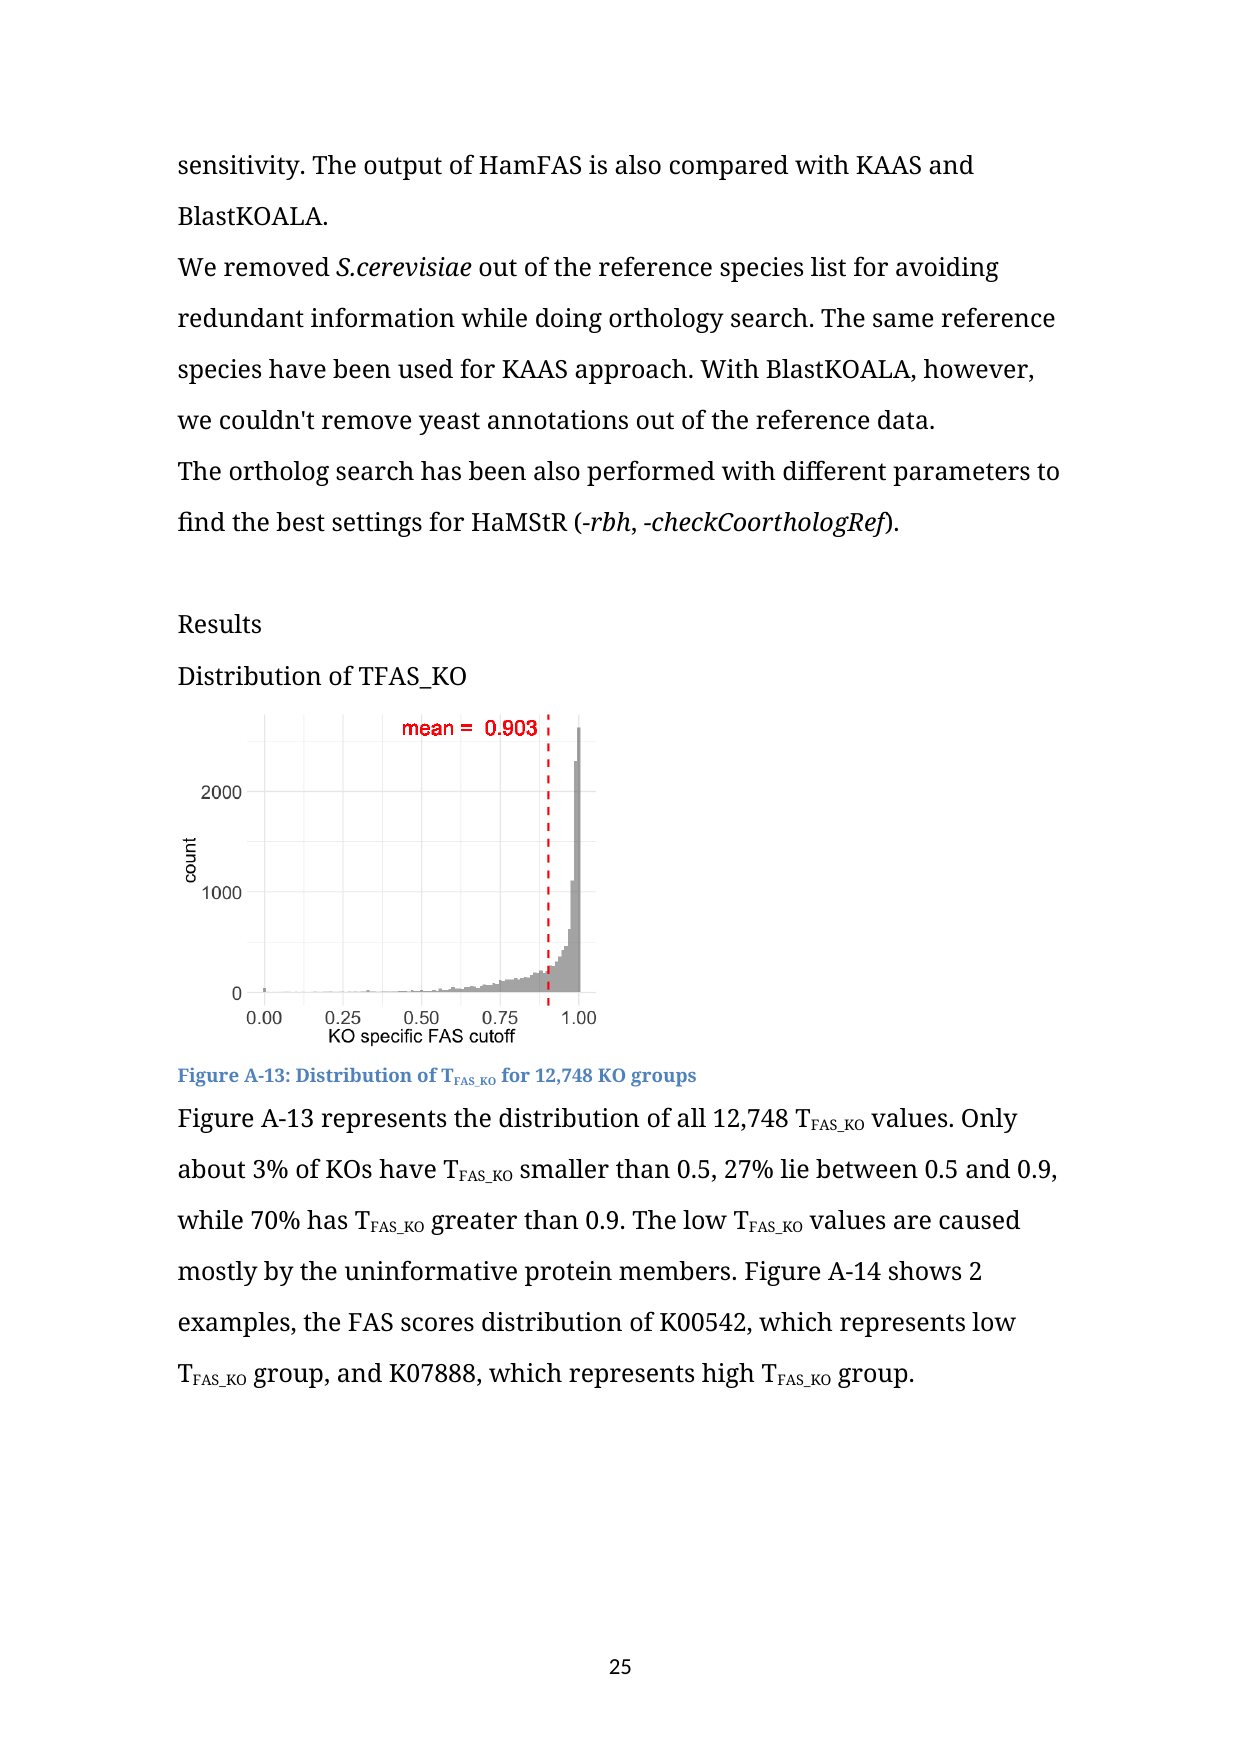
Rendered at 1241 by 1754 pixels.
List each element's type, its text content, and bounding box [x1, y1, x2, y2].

text Figure A-13 represents the distribution of all 12,748 TFAS_KO values. Only about 3% of KOs have TFAS_KO smaller than 0.5, 27% lie between 0.5 and 0.9, while 70% has TFAS_KO greater than 0.9. The low TFAS_KO values are caused mostly by the uninformative protein members. Figure A-14 shows 2 examples, the FAS scores distribution of K00542, which represents low TFAS_KO group, and K07888, which represents high TFAS_KO group. [177, 1101, 1063, 1390]
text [177, 148, 1063, 233]
text Distribution of TFAS_KO [177, 658, 1063, 692]
text Figure A-13: Distribution of TFAS_KO for 12,748 KO groups [177, 1063, 1063, 1088]
text Results [177, 607, 1063, 641]
text We removed S.cerevisiae out of the reference species list for avoiding redundant information while doing orthology search. The same reference species have been used for KAAS approach. With BlastKOALA, however, we couldn't remove yeast annotations out of the reference data. [177, 250, 1063, 437]
text The ortholog search has been also performed with different parameters to find the best settings for HaMStR (-rbh, -checkCoorthologRef). [177, 454, 1063, 539]
picture [177, 709, 601, 1049]
